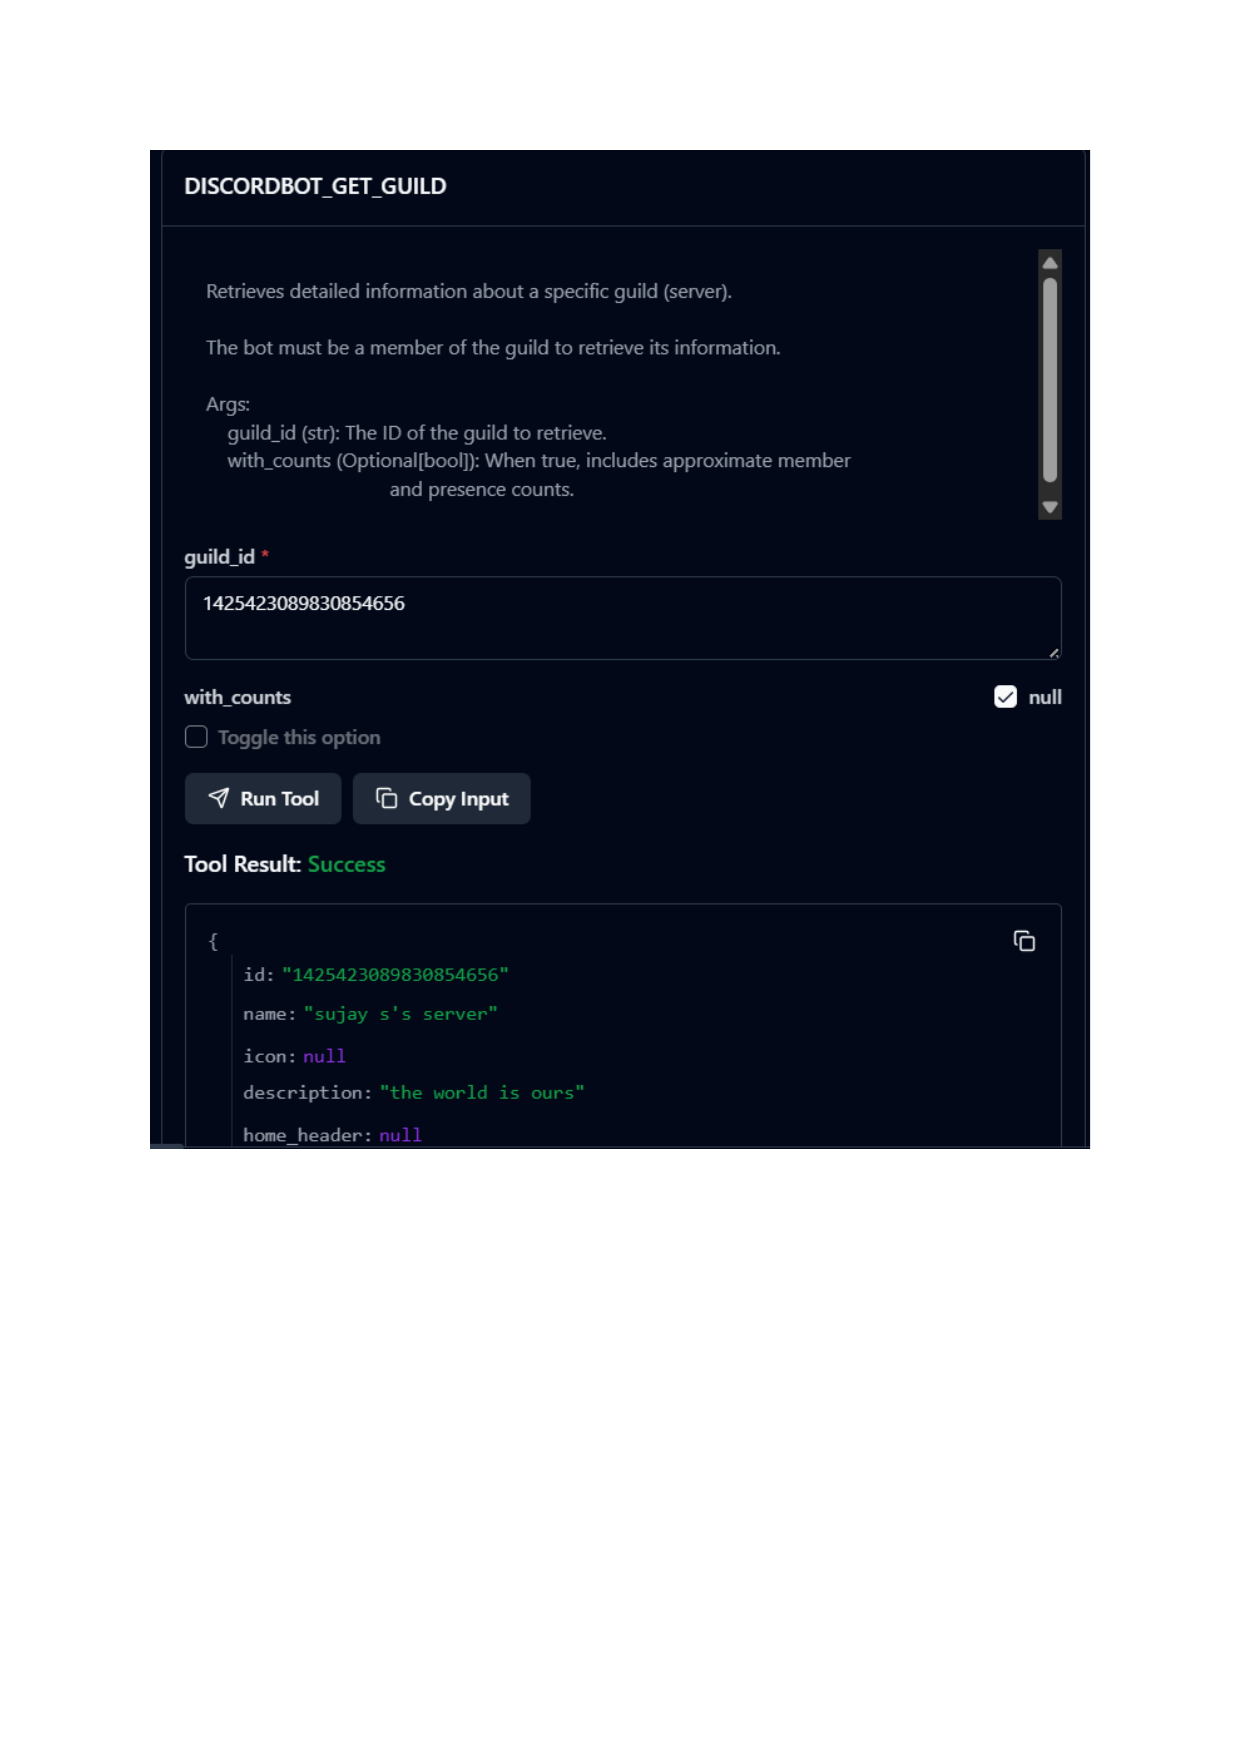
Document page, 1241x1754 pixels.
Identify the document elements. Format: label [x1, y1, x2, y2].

picture [150, 150, 1091, 1149]
